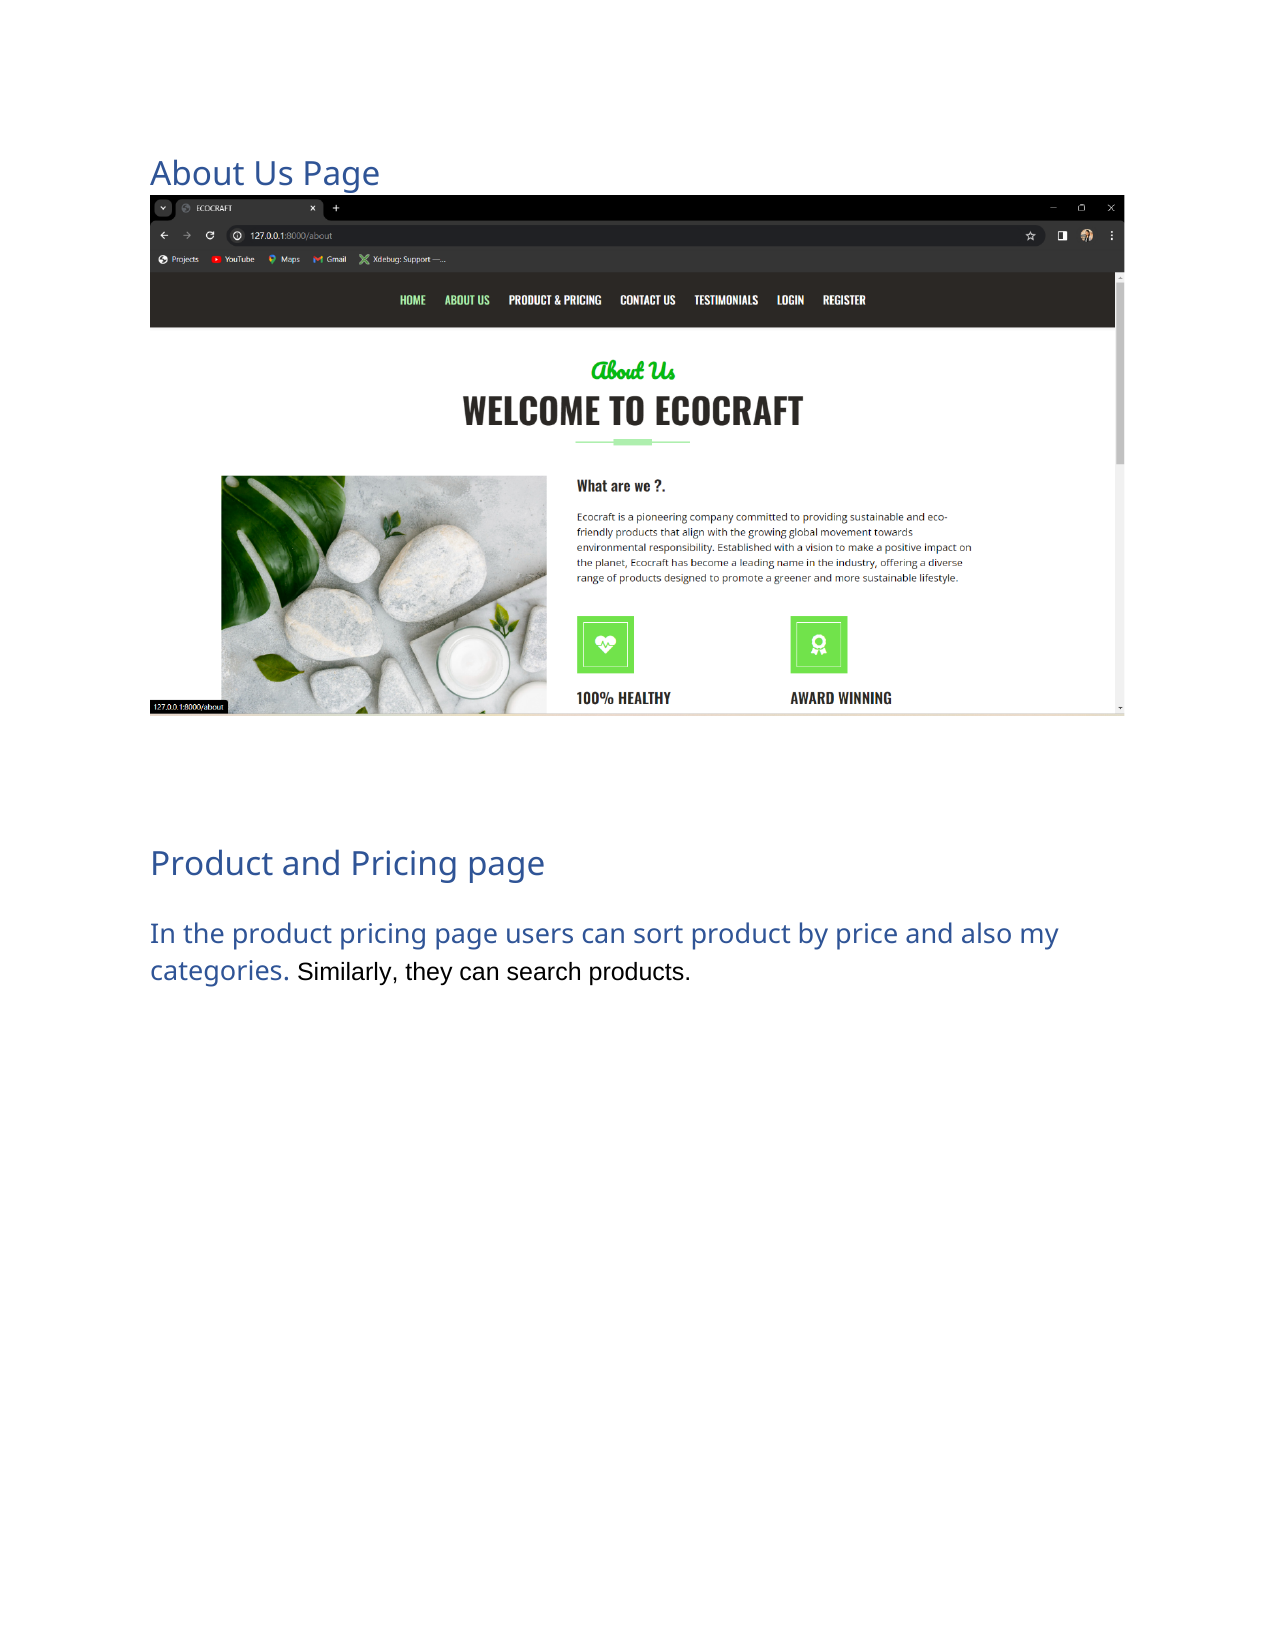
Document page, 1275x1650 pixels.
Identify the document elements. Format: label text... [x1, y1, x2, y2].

text In the product pricing page users can sort product by price and also my categories. Similarly, they can search products. [150, 914, 1125, 988]
subtitle About Us Page [150, 150, 1125, 195]
picture [150, 195, 1125, 716]
subtitle Product and Pricing page [150, 840, 1125, 886]
